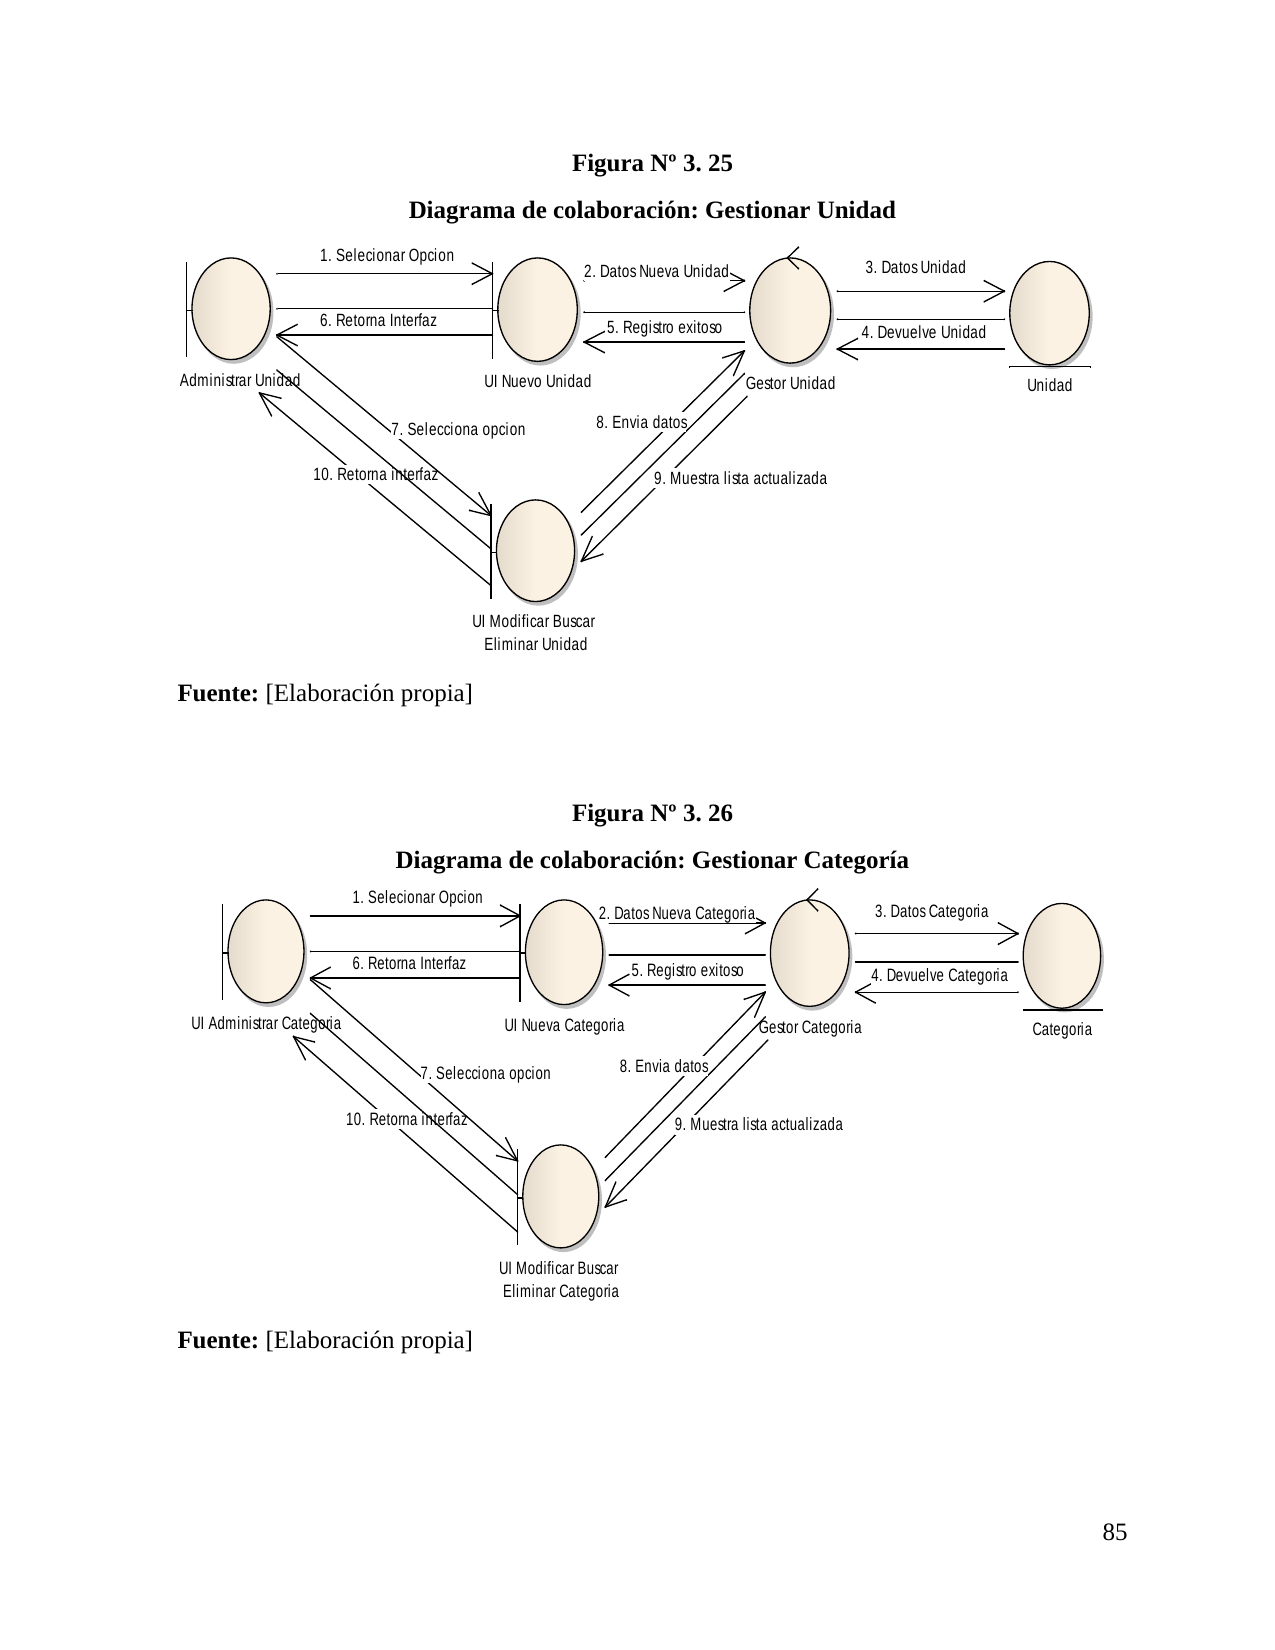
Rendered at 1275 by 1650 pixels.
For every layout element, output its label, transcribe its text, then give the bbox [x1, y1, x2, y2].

subtitle Figura Nº 3. 26 [177, 798, 1127, 827]
subtitle Diagrama de colaboración: Gestionar Unidad [177, 195, 1127, 224]
text Fuente: [Elaboración propia] [177, 1325, 1127, 1353]
subtitle Diagrama de colaboración: Gestionar Categoría [177, 845, 1127, 874]
text Fuente: [Elaboración propia] [177, 678, 1127, 707]
subtitle Figura Nº 3. 25 [177, 148, 1127, 176]
